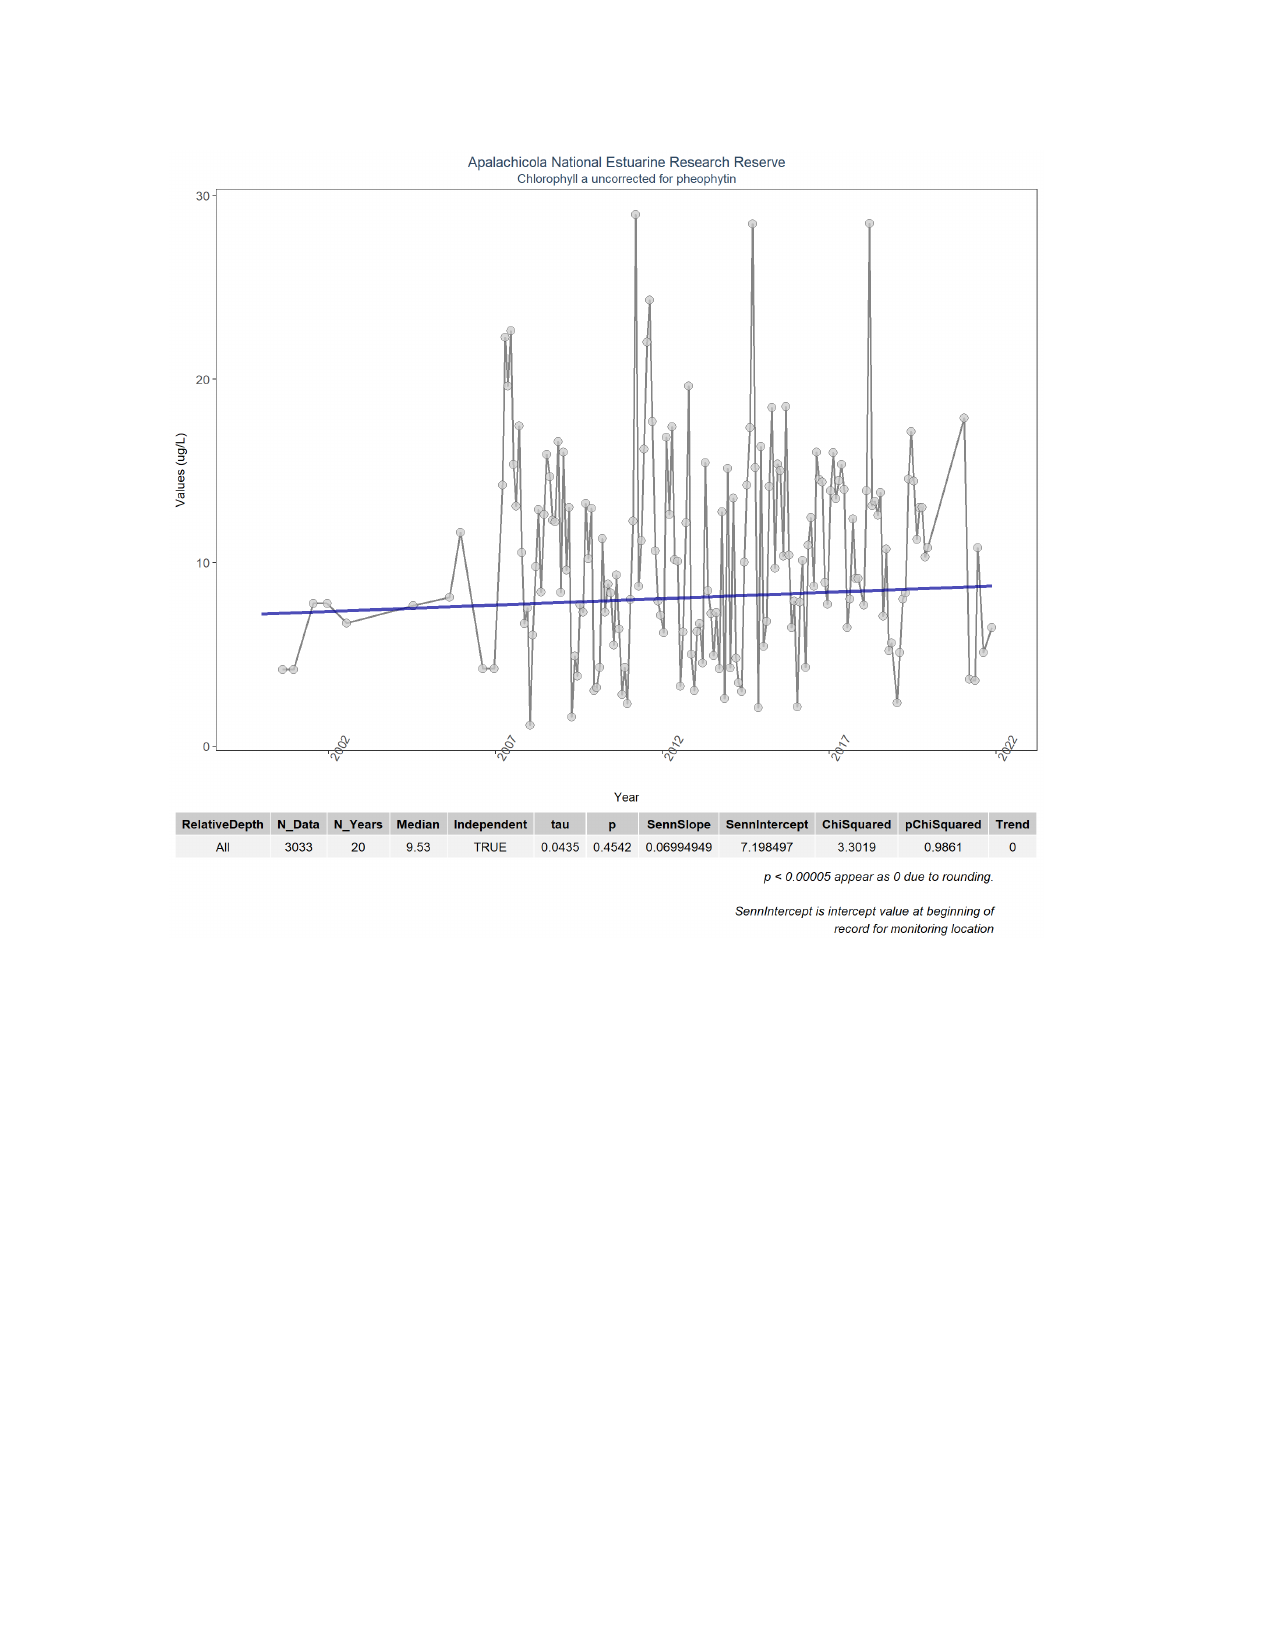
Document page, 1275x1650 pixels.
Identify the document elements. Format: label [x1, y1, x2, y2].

picture [168, 150, 1044, 938]
